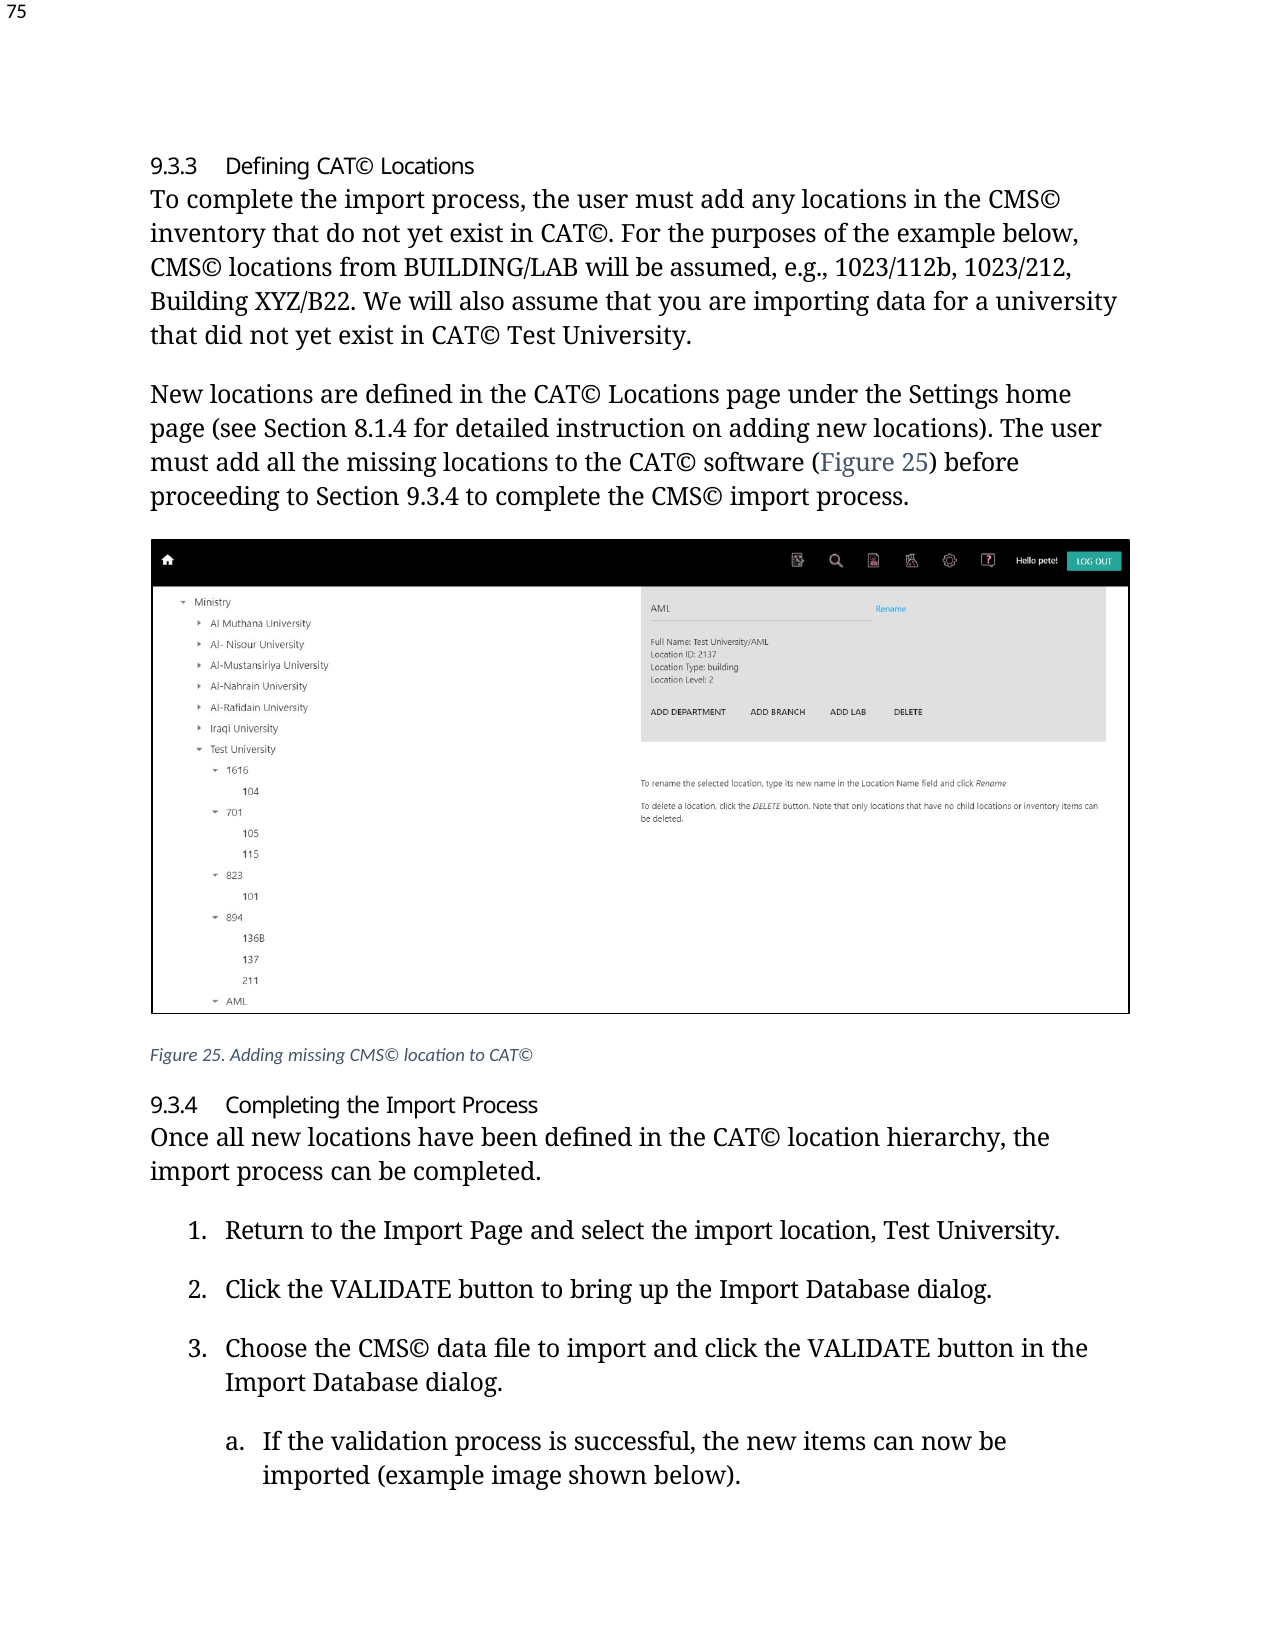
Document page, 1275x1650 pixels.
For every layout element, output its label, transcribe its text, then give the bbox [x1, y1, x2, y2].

text New locations are defined in the CAT© Locations page under the Settings home page (see Section 8.1.4 for detailed instruction on adding new locations). The user must add all the missing locations to the CAT© software (Figure 25) before proceeding to Section 9.3.4 to complete the CMS© import process. [150, 377, 1125, 513]
text Figure 25. Adding missing CMS© location to CAT© [150, 1044, 1210, 1067]
list Choose the CMS© data file to import and click the VALIDATE button in the Import Database dialog. [187, 1331, 1109, 1399]
list Click the VALIDATE button to bring up the Import Database dialog. [187, 1272, 1210, 1306]
list Completing the Import Process [150, 1087, 1210, 1119]
list If the validation process is successful, the new items can now be imported (example image shown below). [225, 1424, 1091, 1492]
list Return to the Import Page and select the import location, Test University. [187, 1213, 1210, 1247]
text Once all new locations have been defined in the CAT© location hierarchy, the import process can be completed. [150, 1119, 1125, 1188]
text To complete the import process, the user must add any locations in the CMS© inventory that do not yet exist in CAT©. For the purposes of the example below, CMS© locations from BUILDING/LAB will be assumed, e.g., 1023/112b, 1023/212, Building XYZ/B22. We will also assume that you are importing data for a university that did not yet exist in CAT© Test University. [150, 181, 1126, 352]
list Defining CAT© Locations [150, 150, 1210, 181]
picture [153, 541, 1128, 1005]
